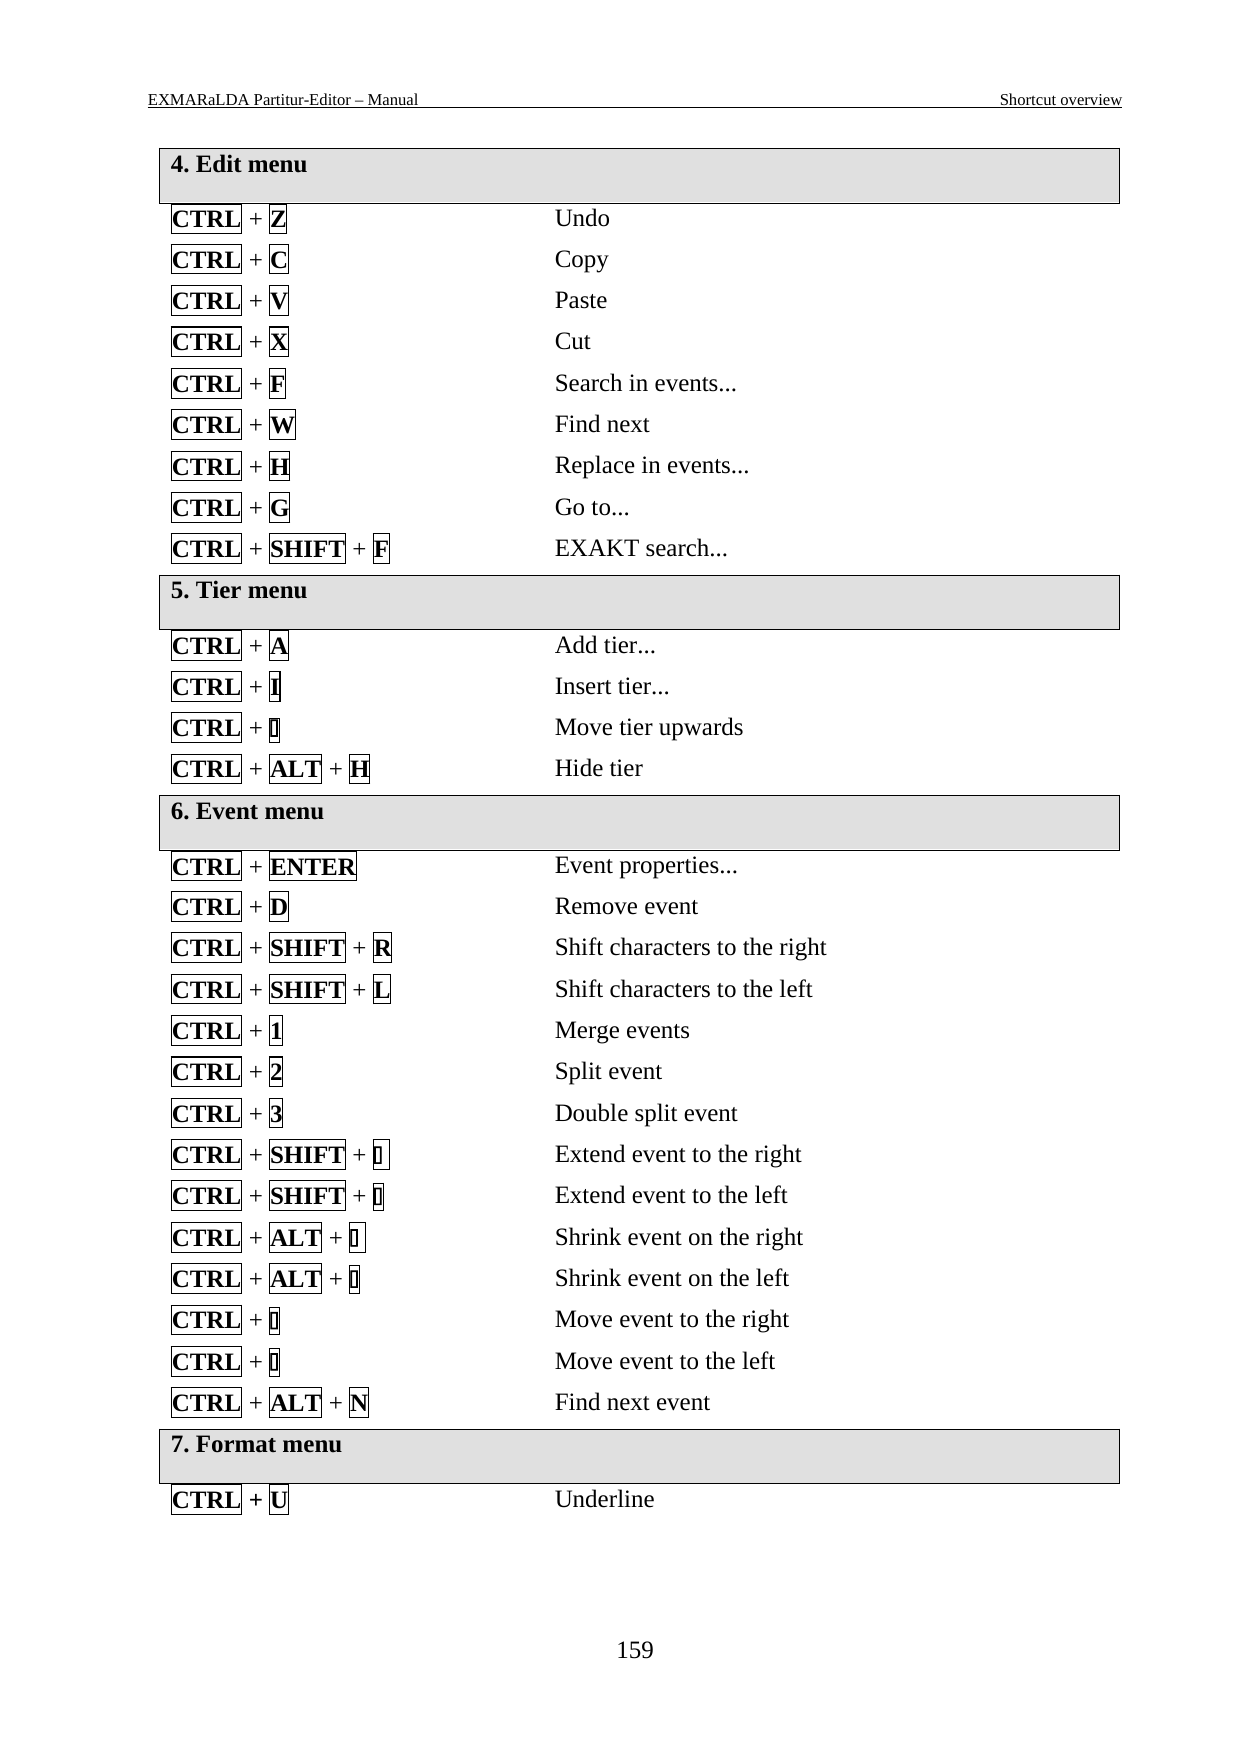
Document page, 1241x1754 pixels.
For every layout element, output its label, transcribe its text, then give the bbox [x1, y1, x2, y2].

table_cell Move tier upwards [543, 712, 1119, 753]
table_cell CTRL + [159, 1305, 543, 1346]
table_cell Add tier... [543, 630, 1119, 671]
table_cell CTRL + ALT + [159, 1263, 543, 1304]
table_cell Search in events... [543, 368, 1119, 409]
table_cell CTRL + C [159, 244, 543, 285]
table_cell Cut [543, 326, 1119, 368]
table_cell Undo [543, 204, 1119, 244]
table_cell Remove event [543, 891, 1119, 932]
table_cell CTRL + SHIFT + [159, 1139, 543, 1180]
table_cell CTRL + A [159, 630, 543, 671]
table_cell Replace in events... [543, 451, 1119, 492]
table_cell CTRL + [159, 1346, 543, 1387]
table_cell Insert tier... [543, 671, 1119, 712]
table_cell Merge events [543, 1015, 1119, 1056]
table_cell CTRL + X [159, 326, 543, 368]
table_cell Copy [543, 244, 1119, 285]
table_cell Paste [543, 285, 1119, 326]
table_cell CTRL + ENTER [159, 851, 543, 891]
table_cell Find next event [543, 1387, 1119, 1428]
table_cell CTRL + ALT + N [159, 1387, 543, 1428]
table_cell Shrink event on the right [543, 1222, 1119, 1263]
table_cell CTRL + Z [159, 204, 543, 244]
table_cell Move event to the left [543, 1346, 1119, 1387]
table_cell EXAKT search... [543, 533, 1119, 574]
table_cell Event properties... [543, 851, 1119, 891]
table_cell CTRL + D [159, 891, 543, 932]
table_cell Shrink event on the left [543, 1263, 1119, 1304]
table_cell CTRL + W [159, 409, 543, 451]
table_cell CTRL + ALT + [159, 1222, 543, 1263]
table_cell CTRL + SHIFT + L [159, 974, 543, 1015]
table_cell CTRL + U [159, 1484, 543, 1542]
table_cell CTRL + SHIFT + F [159, 533, 543, 574]
table_cell CTRL + ALT + H [159, 754, 543, 795]
table_cell 5. Tier menu [160, 576, 1119, 629]
table_cell 7. Format menu [160, 1430, 1119, 1483]
table_cell Find next [543, 409, 1119, 451]
table_cell CTRL + F [159, 368, 543, 409]
table_cell CTRL + I [159, 671, 543, 712]
table_cell CTRL + 2 [159, 1056, 543, 1098]
table_cell Shift characters to the left [543, 974, 1119, 1015]
table_cell Extend event to the right [543, 1139, 1119, 1180]
table_cell Double split event [543, 1098, 1119, 1139]
table_cell Hide tier [543, 754, 1119, 795]
table_cell CTRL + H [159, 451, 543, 492]
table_cell Split event [543, 1056, 1119, 1098]
table_cell CTRL + 3 [159, 1098, 543, 1139]
table_cell CTRL + V [159, 285, 543, 326]
table_cell Go to... [543, 492, 1119, 533]
table_cell Move event to the right [543, 1305, 1119, 1346]
table_cell Underline [543, 1484, 1119, 1542]
table_cell 6. Event menu [160, 796, 1119, 849]
table_cell CTRL + [159, 712, 543, 753]
table_cell Extend event to the left [543, 1180, 1119, 1222]
table_cell CTRL + SHIFT + [159, 1180, 543, 1222]
table_cell Shift characters to the right [543, 932, 1119, 974]
table_cell CTRL + 1 [159, 1015, 543, 1056]
table_cell 4. Edit menu [160, 149, 1119, 202]
table_cell CTRL + G [159, 492, 543, 533]
table_cell CTRL + SHIFT + R [159, 932, 543, 974]
